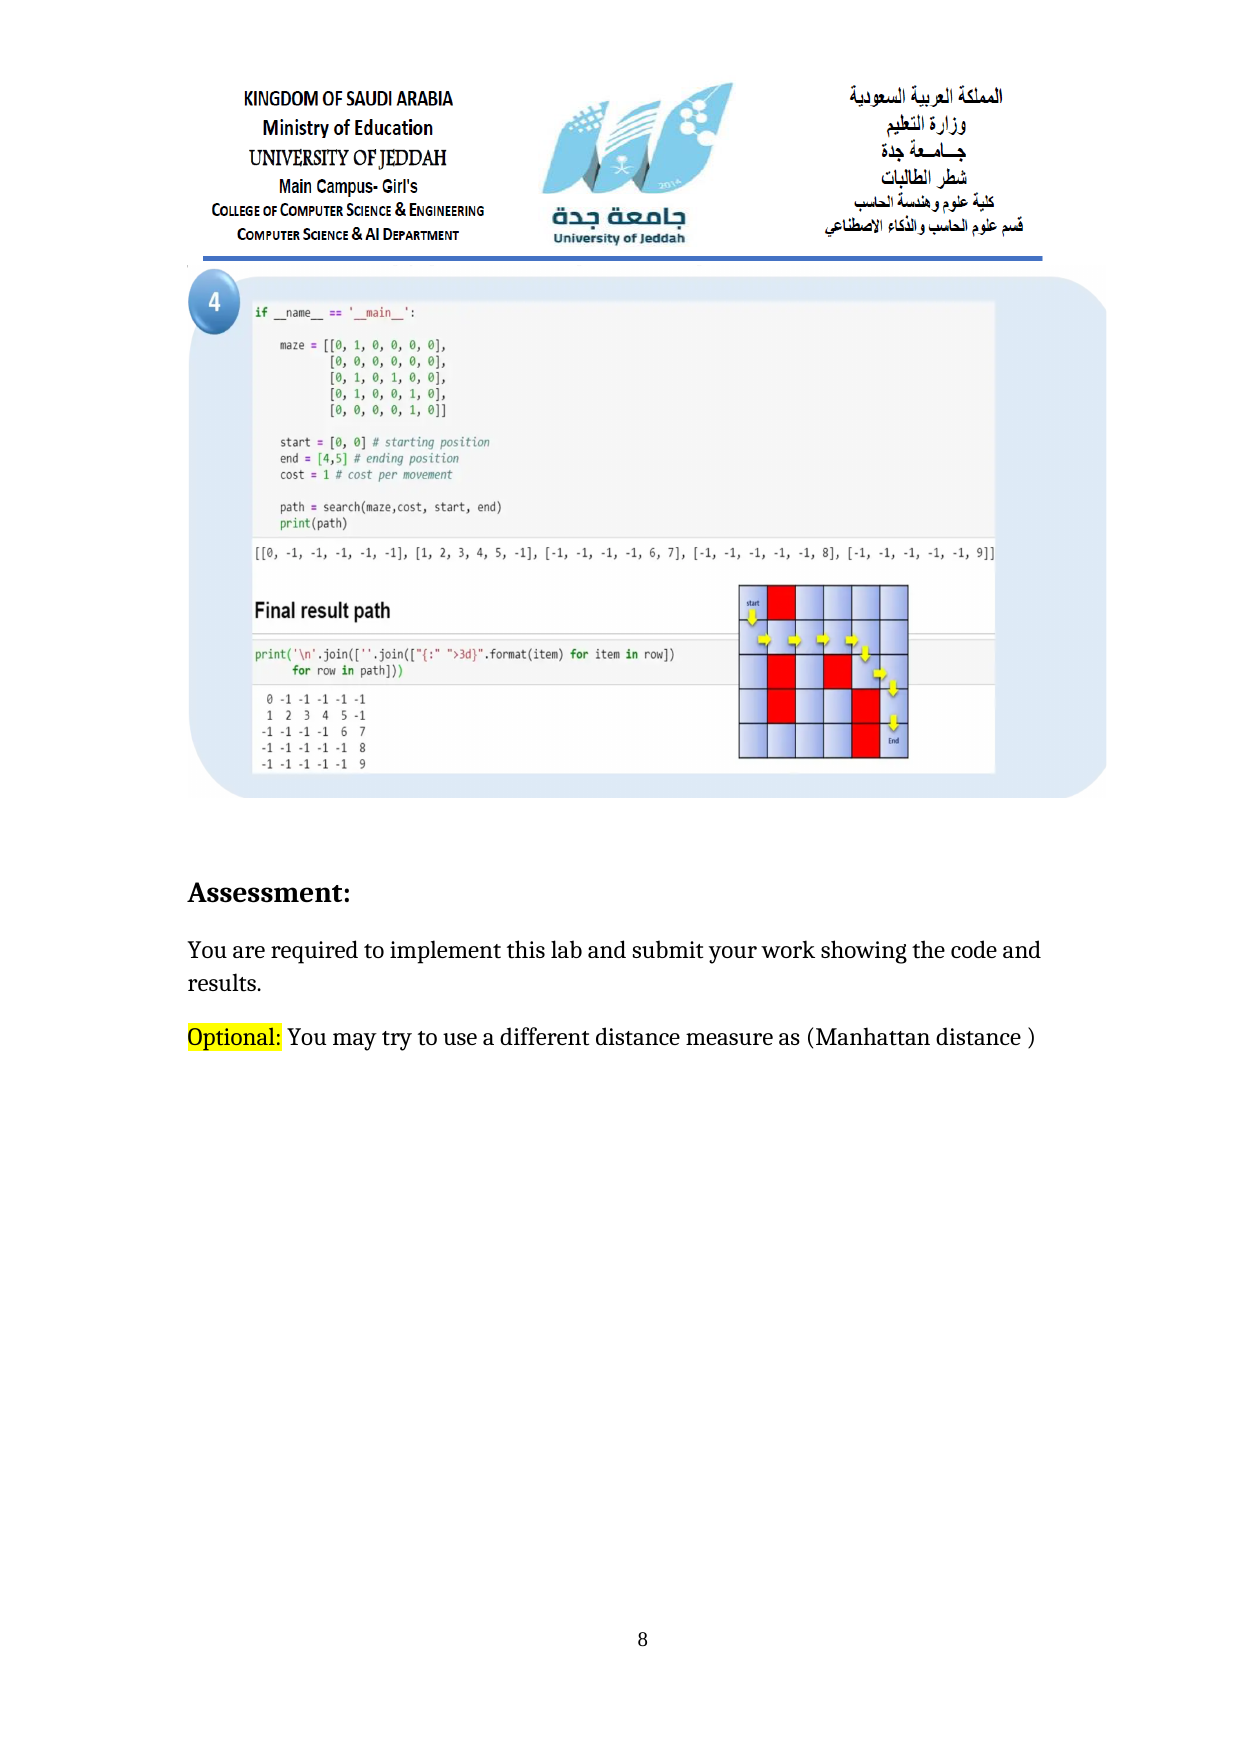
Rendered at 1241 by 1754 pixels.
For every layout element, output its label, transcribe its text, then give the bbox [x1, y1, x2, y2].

text Assessment: [187, 876, 1053, 910]
picture [187, 75, 1107, 798]
text Optional: You may try to use a different distance measure as (Manhattan distance ) [187, 1022, 1053, 1051]
text You are required to implement this lab and submit your work showing the code and results. [187, 936, 1053, 997]
